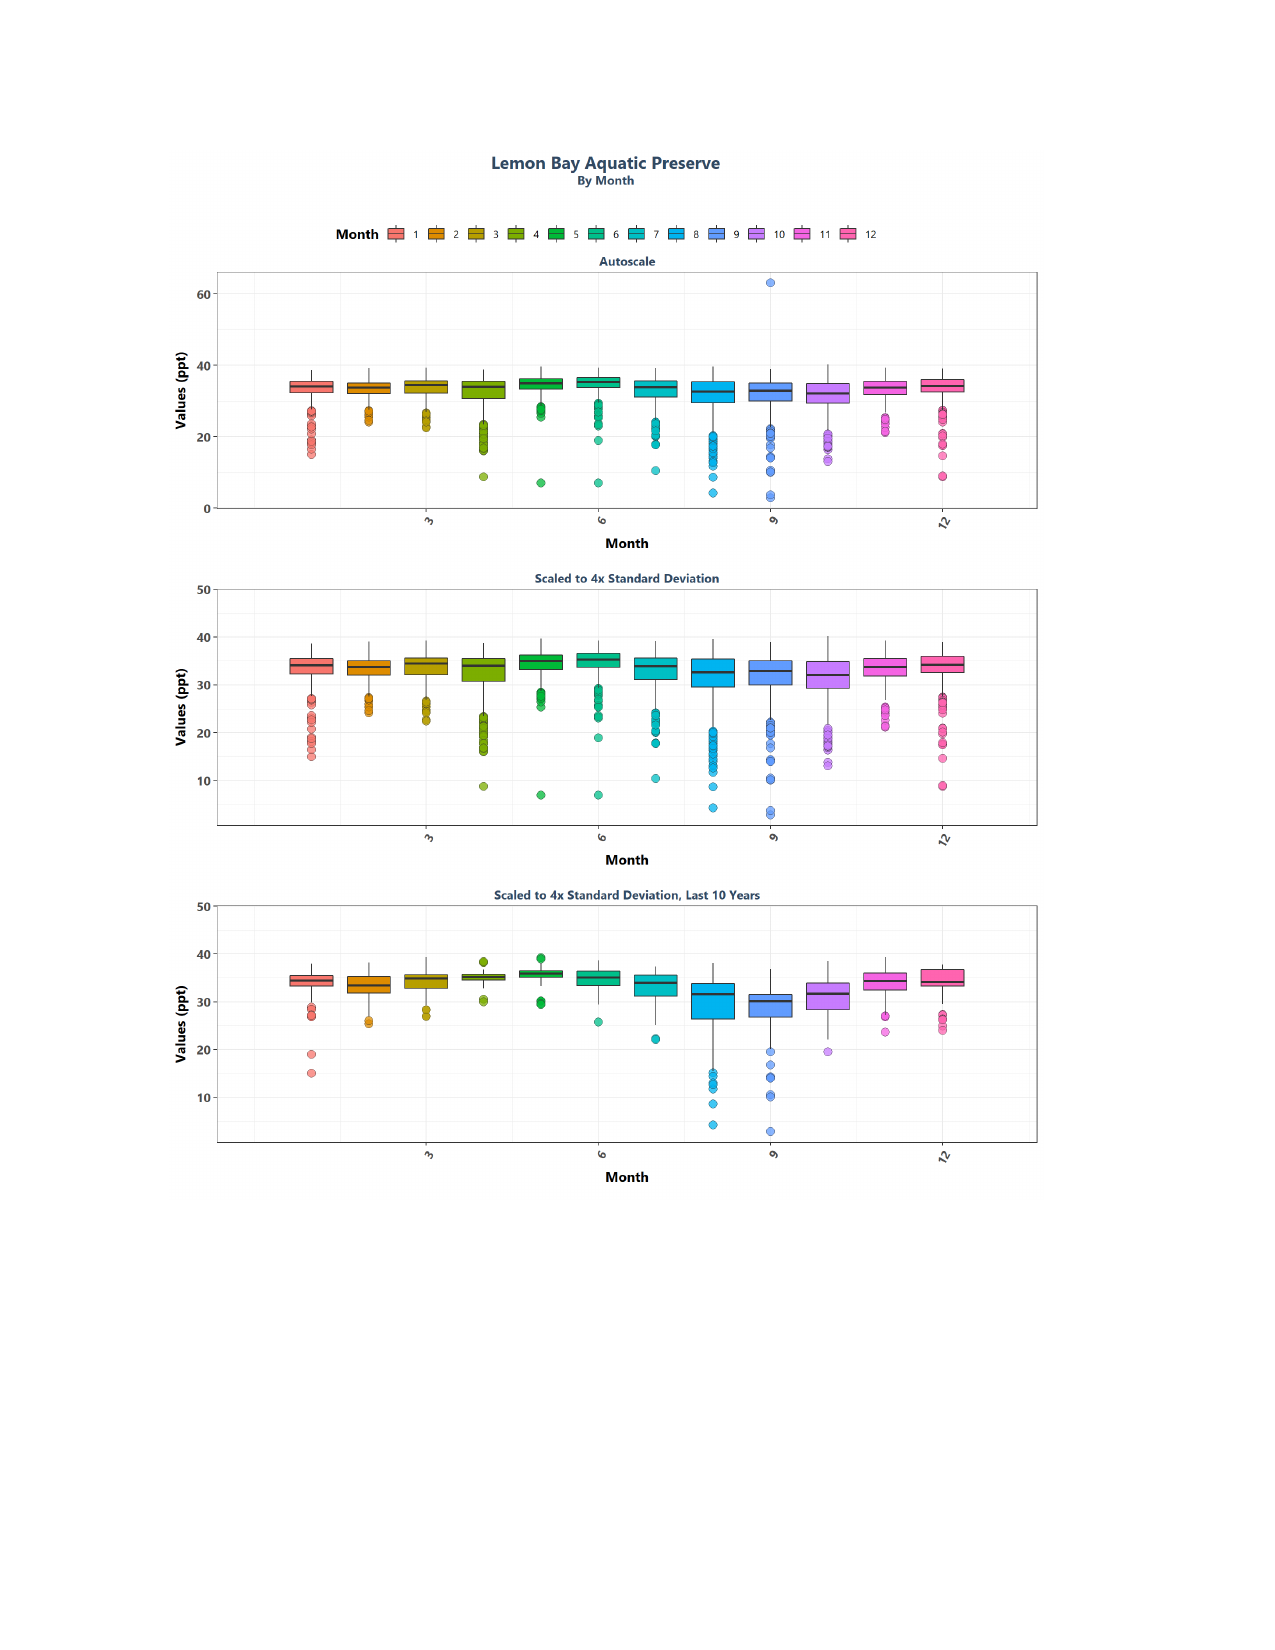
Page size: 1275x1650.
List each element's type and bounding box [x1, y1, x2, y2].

picture [168, 150, 1044, 1200]
